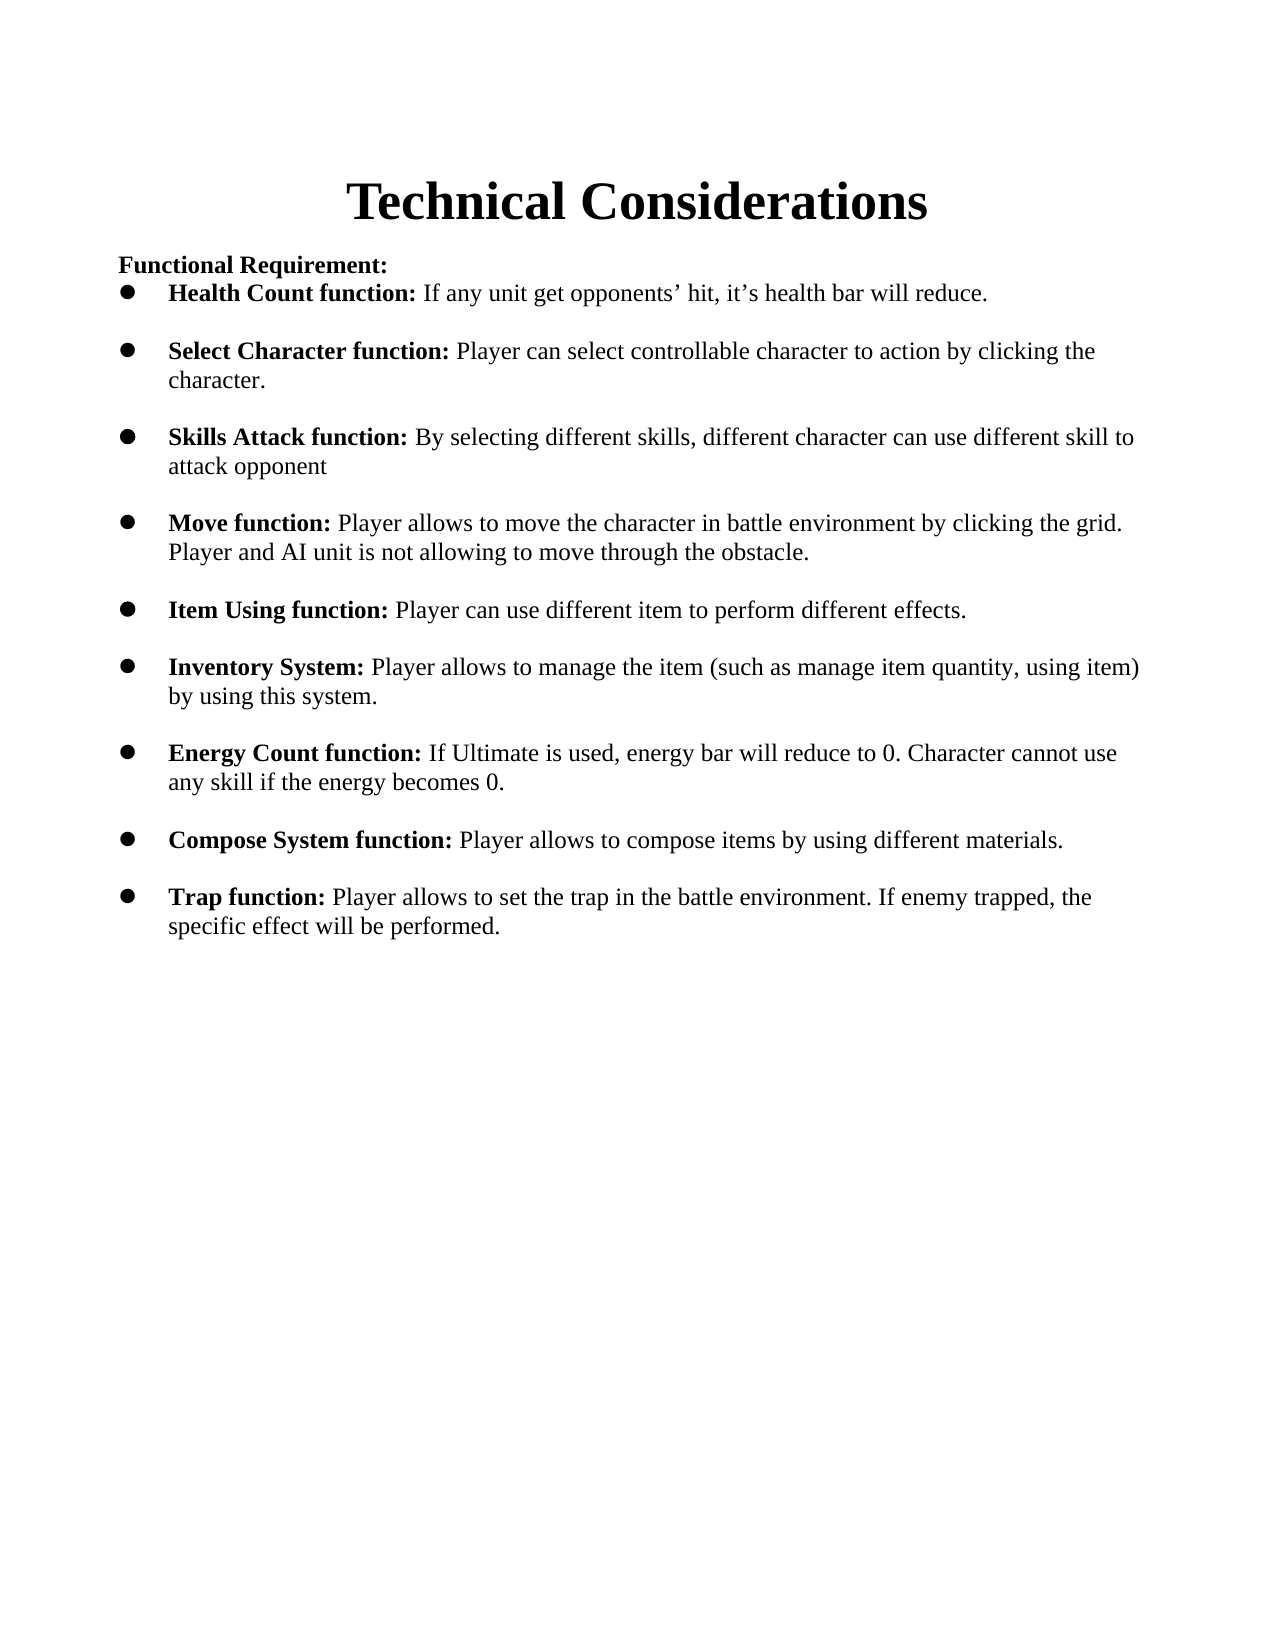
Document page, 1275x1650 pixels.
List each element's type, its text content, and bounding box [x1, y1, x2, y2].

list Move function: Player allows to move the character in battle environment by clicking the grid. Player and AI unit is not allowing to move through the obstacle. [118, 508, 1157, 566]
list Energy Count function: If Ultimate is used, energy bar will reduce to 0. Character cannot use any skill if the energy becomes 0. [118, 738, 1157, 796]
list Item Using function: Player can use different item to perform different effects. [118, 595, 1157, 623]
list Select Character function: Player can select controllable character to action by clicking the character. [118, 336, 1157, 393]
list Trap function: Player allows to set the trap in the battle environment. If enemy trapped, the specific effect will be performed. [118, 882, 1157, 940]
list Compose System function: Player allows to compose items by using different materials. [118, 825, 1157, 853]
text Functional Requirement: [118, 250, 1157, 278]
list Skills Attack function: By selecting different skills, different character can use different skill to attack opponent [118, 422, 1157, 480]
subtitle Technical Considerations [118, 169, 1157, 231]
list Health Count function: If any unit get opponents’ hit, it’s health bar will reduce. [118, 278, 1157, 307]
list Inventory System: Player allows to manage the item (such as manage item quantity, using item) by using this system. [118, 652, 1157, 710]
